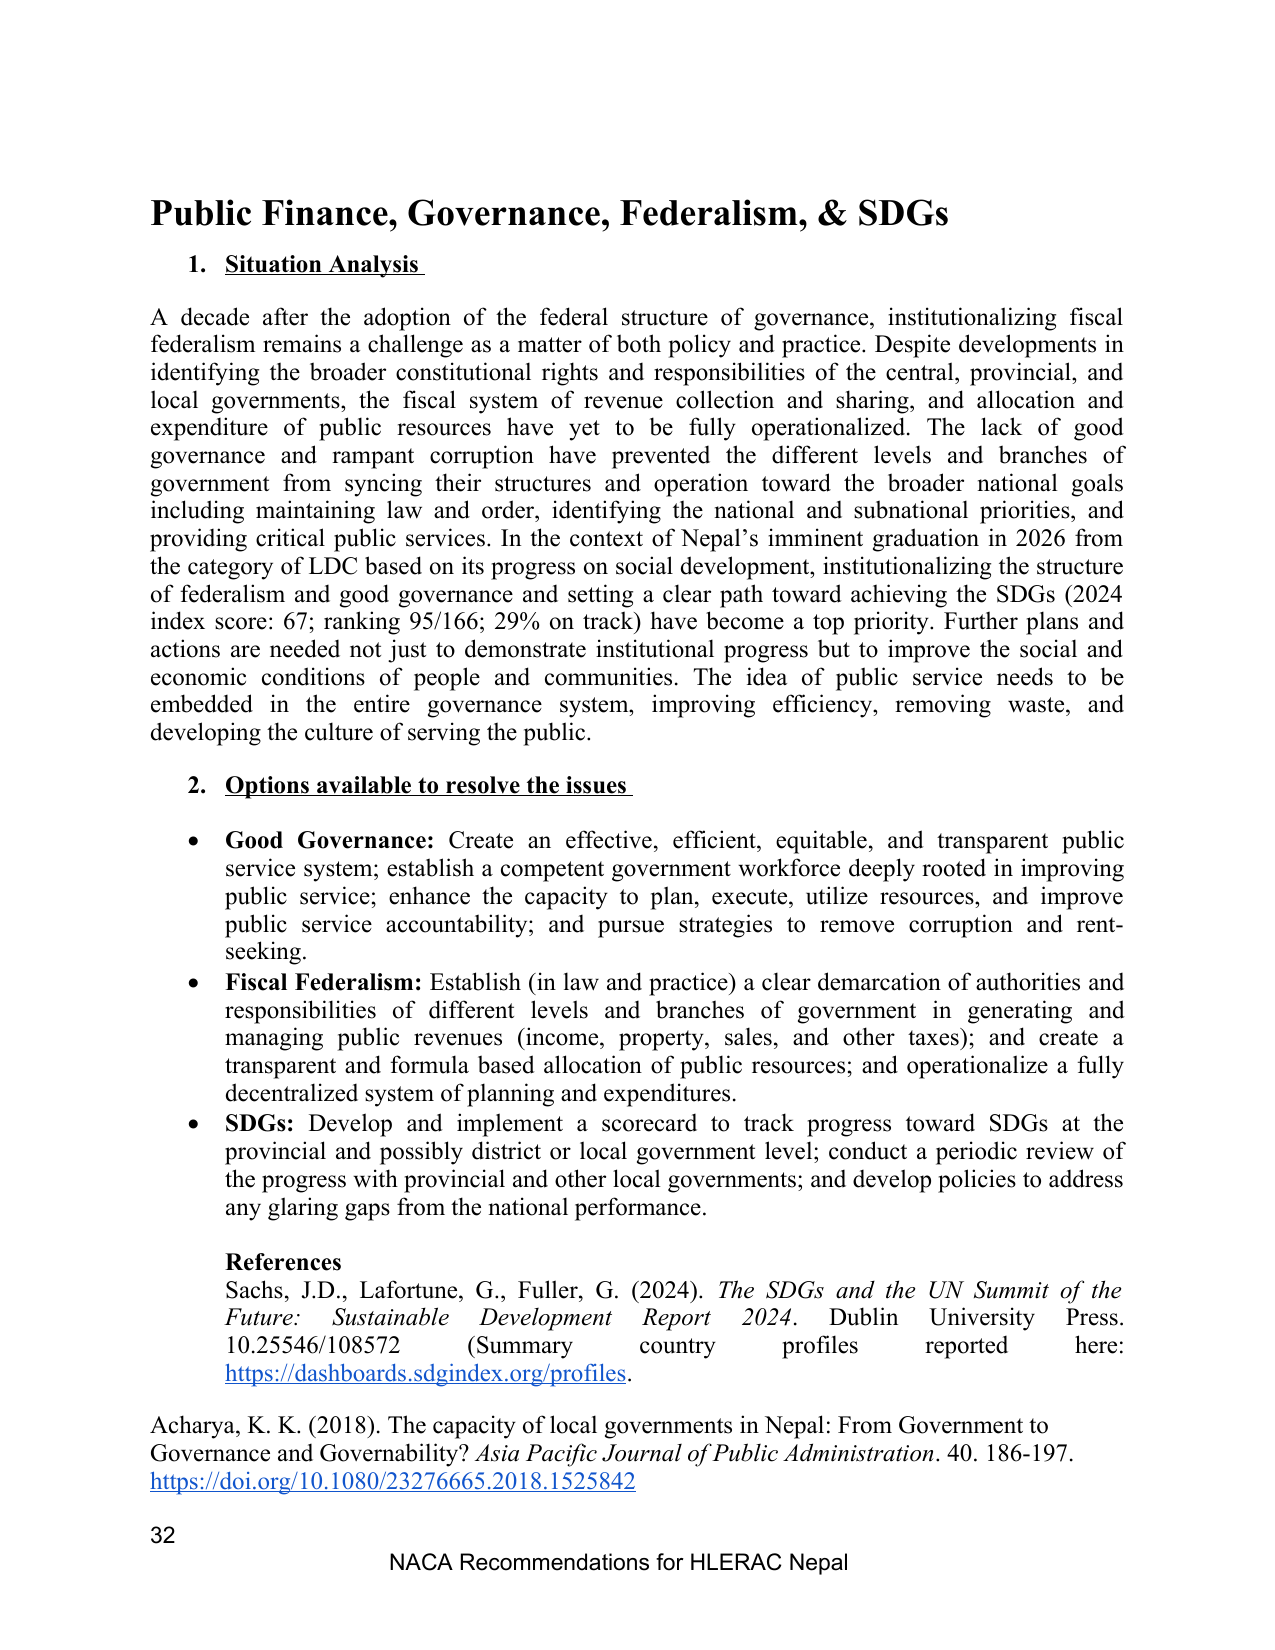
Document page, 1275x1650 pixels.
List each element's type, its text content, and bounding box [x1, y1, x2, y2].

list References [225, 1248, 1125, 1276]
list Situation Analysis [187, 250, 1125, 278]
subtitle Public Finance, Governance, Federalism, & SDGs [150, 192, 1125, 233]
list Options available to resolve the issues [187, 771, 1125, 799]
list Good Governance: Create an effective, efficient, equitable, and transparent public service system; establish a competent government workforce deeply rooted in improving public service; enhance the capacity to plan, execute, utilize resources, and improve public service accountability; and pursue strategies to remove corruption and rent-seeking. [187, 824, 1125, 965]
list SDGs: Develop and implement a scorecard to track progress toward SDGs at the provincial and possibly district or local government level; conduct a periodic review of the progress with provincial and other local governments; and develop policies to address any glaring gaps from the national performance. [187, 1107, 1125, 1220]
list Sachs, J.D., Lafortune, G., Fuller, G. (2024). The SDGs and the UN Summit of the Future: Sustainable Development Report 2024. Dublin University Press. 10.25546/108572 (Summary country profiles reported here: https://dashboards.sdgindex.org/profiles. [225, 1276, 1125, 1387]
text Acharya, K. K. (2018). The capacity of local governments in Nepal: From Government to Governance and Governability? Asia Pacific Journal of Public Administration. 40. 186-197. https://doi.org/10.1080/23276665.2018.1525842 [150, 1412, 1125, 1495]
text A decade after the adoption of the federal structure of governance, institutionalizing fiscal federalism remains a challenge as a matter of both policy and practice. Despite developments in identifying the broader constitutional rights and responsibilities of the central, provincial, and local governments, the fiscal system of revenue collection and sharing, and allocation and expenditure of public resources have yet to be fully operationalized. The lack of good governance and rampant corruption have prevented the different levels and branches of government from syncing their structures and operation toward the broader national goals including maintaining law and order, identifying the national and subnational priorities, and providing critical public services. In the context of Nepal’s imminent graduation in 2026 from the category of LDC based on its progress on social development, institutionalizing the structure of federalism and good governance and setting a clear path toward achieving the SDGs (2024 index score: 67; ranking 95/166; 29% on track) have become a top priority. Further plans and actions are needed not just to demonstrate institutional progress but to improve the social and economic conditions of people and communities. The idea of public service needs to be embedded in the entire governance system, improving efficiency, removing waste, and developing the culture of serving the public. [150, 303, 1125, 746]
list Fiscal Federalism: Establish (in law and practice) a clear demarcation of authorities and responsibilities of different levels and branches of government in generating and managing public revenues (income, property, sales, and other taxes); and create a transparent and formula based allocation of public resources; and operationalize a fully decentralized system of planning and expenditures. [187, 965, 1125, 1107]
